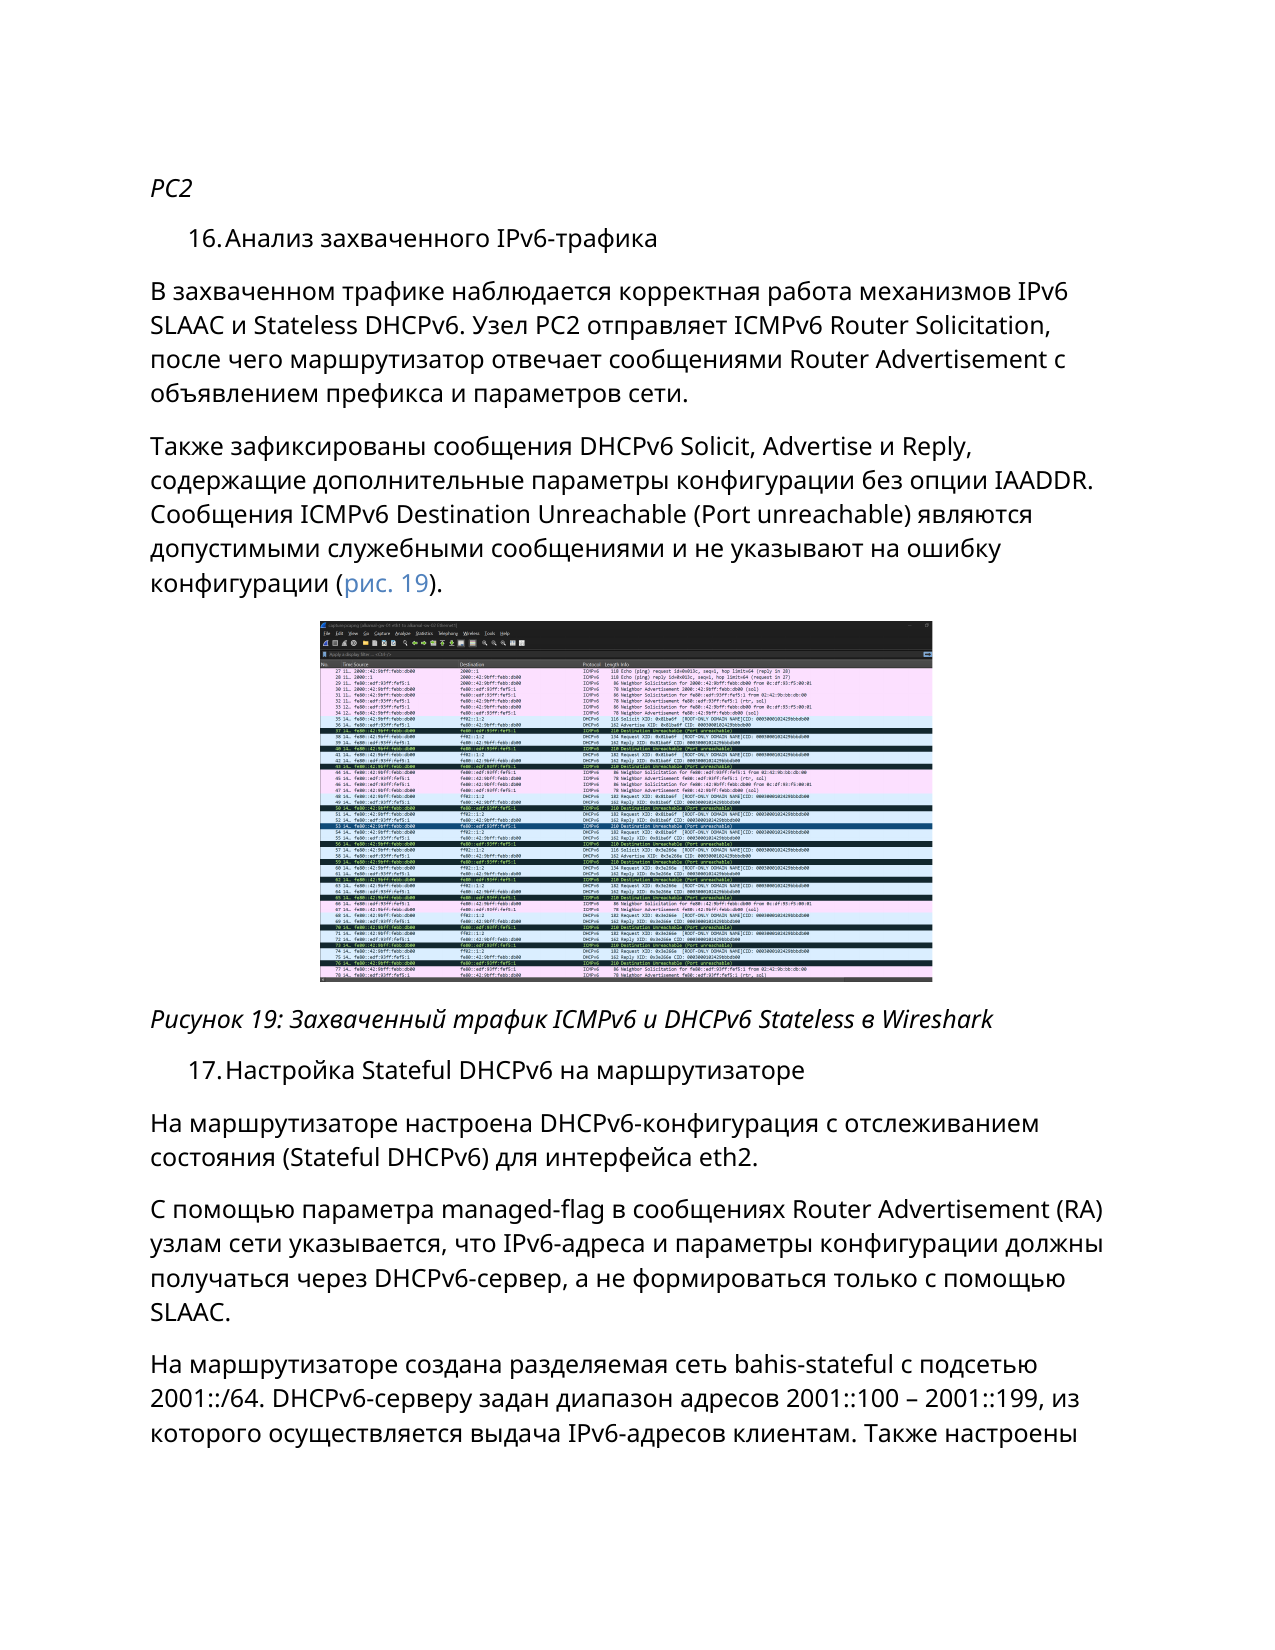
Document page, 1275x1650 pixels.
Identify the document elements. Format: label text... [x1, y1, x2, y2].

picture [320, 621, 933, 982]
table_header Рисунок 19: Захваченный трафик ICMPv6 и DHCPv6 Stateless в Wireshark [139, 618, 1114, 1049]
list Анализ захваченного IPv6-трафика [187, 221, 1125, 255]
text В захваченном трафике наблюдается корректная работа механизмов IPv6 SLAAC и Stateless DHCPv6. Узел PC2 отправляет ICMPv6 Router Solicitation, после чего маршрутизатор отвечает сообщениями Router Advertisement с объявлением префикса и параметров сети. [150, 274, 1125, 410]
text Также зафиксированы сообщения DHCPv6 Solicit, Advertise и Reply, содержащие дополнительные параметры конфигурации без опции IAADDR. Сообщения ICMPv6 Destination Unreachable (Port unreachable) являются допустимыми служебными сообщениями и не указывают на ошибку конфигурации (рис. 19). [150, 429, 1125, 599]
text С помощью параметра managed-flag в сообщениях Router Advertisement (RA) узлам сети указывается, что IPv6-адреса и параметры конфигурации должны получаться через DHCPv6-сервер, а не формироваться только с помощью SLAAC. [150, 1192, 1125, 1328]
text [150, 1347, 1125, 1449]
text На маршрутизаторе настроена DHCPv6-конфигурация с отслеживанием состояния (Stateful DHCPv6) для интерфейса eth2. [150, 1105, 1125, 1173]
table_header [139, 150, 1114, 217]
list Настройка Stateful DHCPv6 на маршрутизаторе [187, 1052, 1125, 1086]
